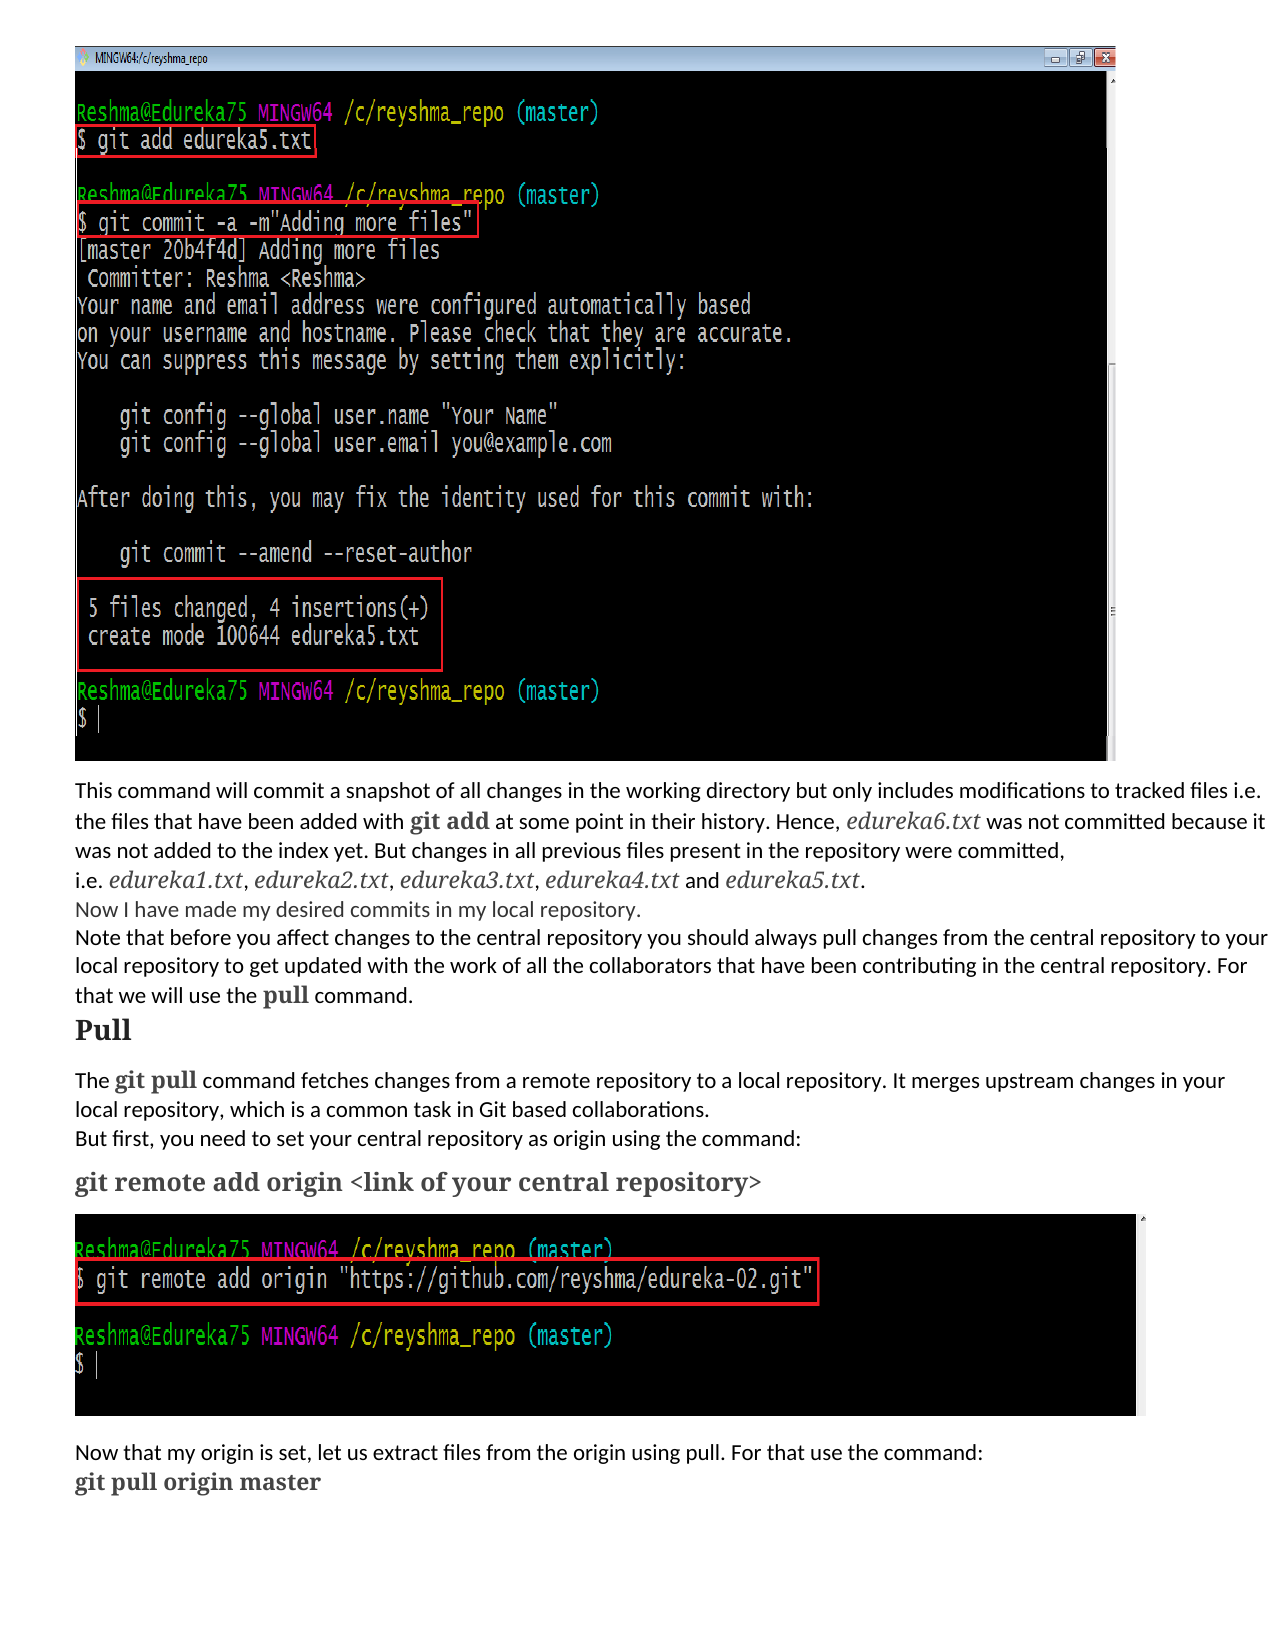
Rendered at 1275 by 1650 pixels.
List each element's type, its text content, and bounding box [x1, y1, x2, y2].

text git remote add origin <link of your central repository> [75, 1152, 1275, 1198]
subtitle Pull [75, 1010, 1275, 1049]
text This command will commit a snapshot of all changes in the working directory but only includes modifications to tracked files i.e. the files that have been added with git add at some point in their history. Hence, edureka6.txt was not committed because it was not added to the index yet. But changes in all previous files present in the repository were committed, i.e. edureka1.txt, edureka2.txt, edureka3.txt, edureka4.txt and edureka5.txt. Now I have made my desired commits in my local repository. [75, 777, 1275, 923]
text git pull origin master [75, 1466, 1275, 1497]
text But first, you need to set your central repository as origin using the command: [75, 1124, 1275, 1152]
picture [75, 46, 1119, 761]
picture [75, 1214, 1147, 1422]
text Note that before you affect changes to the central repository you should always pull changes from the central repository to your local repository to get updated with the work of all the collaborators that have been contributing in the central repository. For that we will use the pull command. [75, 923, 1275, 1010]
text Now that my origin is set, let us extract files from the origin using pull. For that use the command: [75, 1438, 1275, 1466]
text The git pull command fetches changes from a remote repository to a local repository. It merges upstream changes in your local repository, which is a common task in Git based collaborations. [75, 1064, 1275, 1124]
